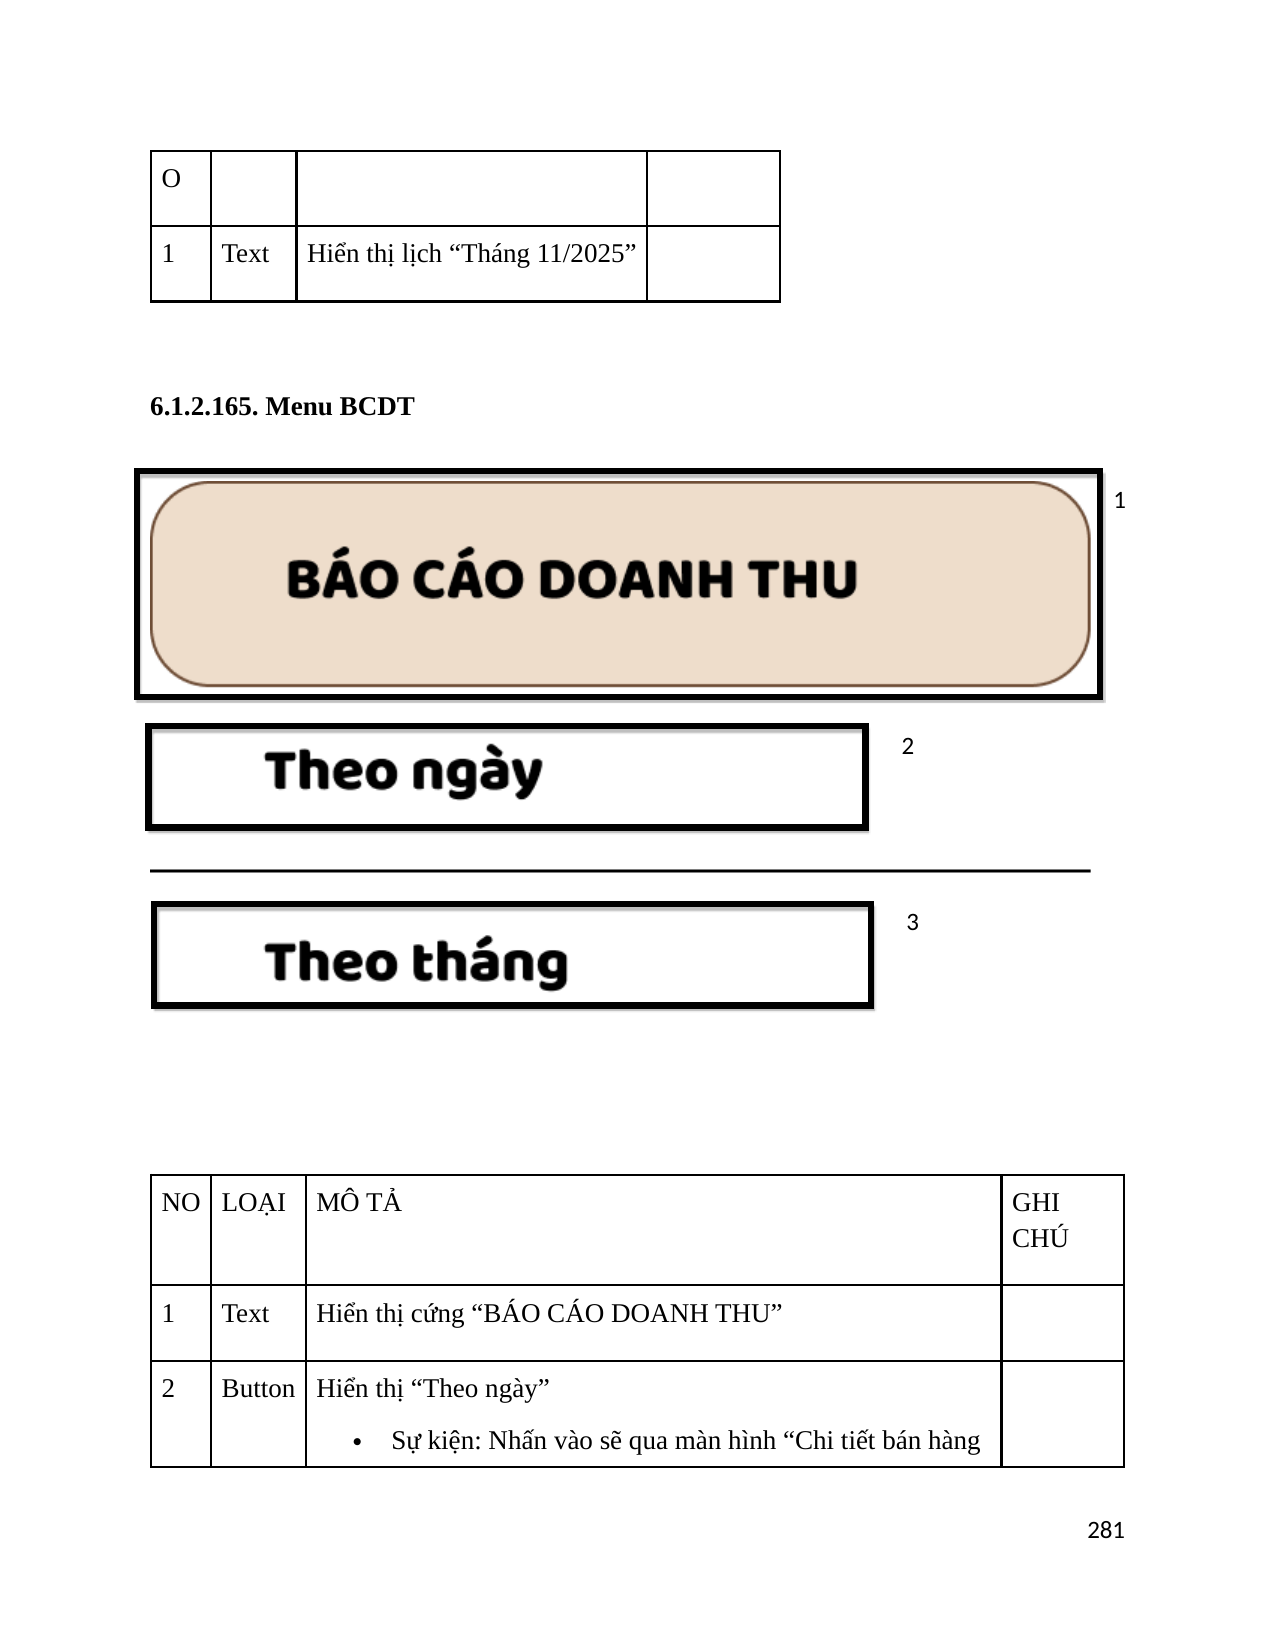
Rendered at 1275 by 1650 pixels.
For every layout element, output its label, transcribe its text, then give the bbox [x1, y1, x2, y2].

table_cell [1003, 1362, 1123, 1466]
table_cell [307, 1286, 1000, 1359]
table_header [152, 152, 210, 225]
picture [150, 704, 1091, 1100]
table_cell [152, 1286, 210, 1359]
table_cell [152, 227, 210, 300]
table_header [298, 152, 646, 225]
subtitle 6.1.2.165. Menu BCDT [150, 390, 1125, 421]
picture [150, 481, 1091, 694]
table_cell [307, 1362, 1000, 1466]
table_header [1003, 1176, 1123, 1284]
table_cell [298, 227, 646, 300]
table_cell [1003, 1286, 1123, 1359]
picture [155, 735, 862, 824]
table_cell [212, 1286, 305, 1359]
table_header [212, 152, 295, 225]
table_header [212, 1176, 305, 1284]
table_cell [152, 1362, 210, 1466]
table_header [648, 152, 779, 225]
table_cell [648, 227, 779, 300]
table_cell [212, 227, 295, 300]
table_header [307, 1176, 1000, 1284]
table_cell Box bị xám màu vì không phải đơn tại chỗ [157, 907, 868, 1002]
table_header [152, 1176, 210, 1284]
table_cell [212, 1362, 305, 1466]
